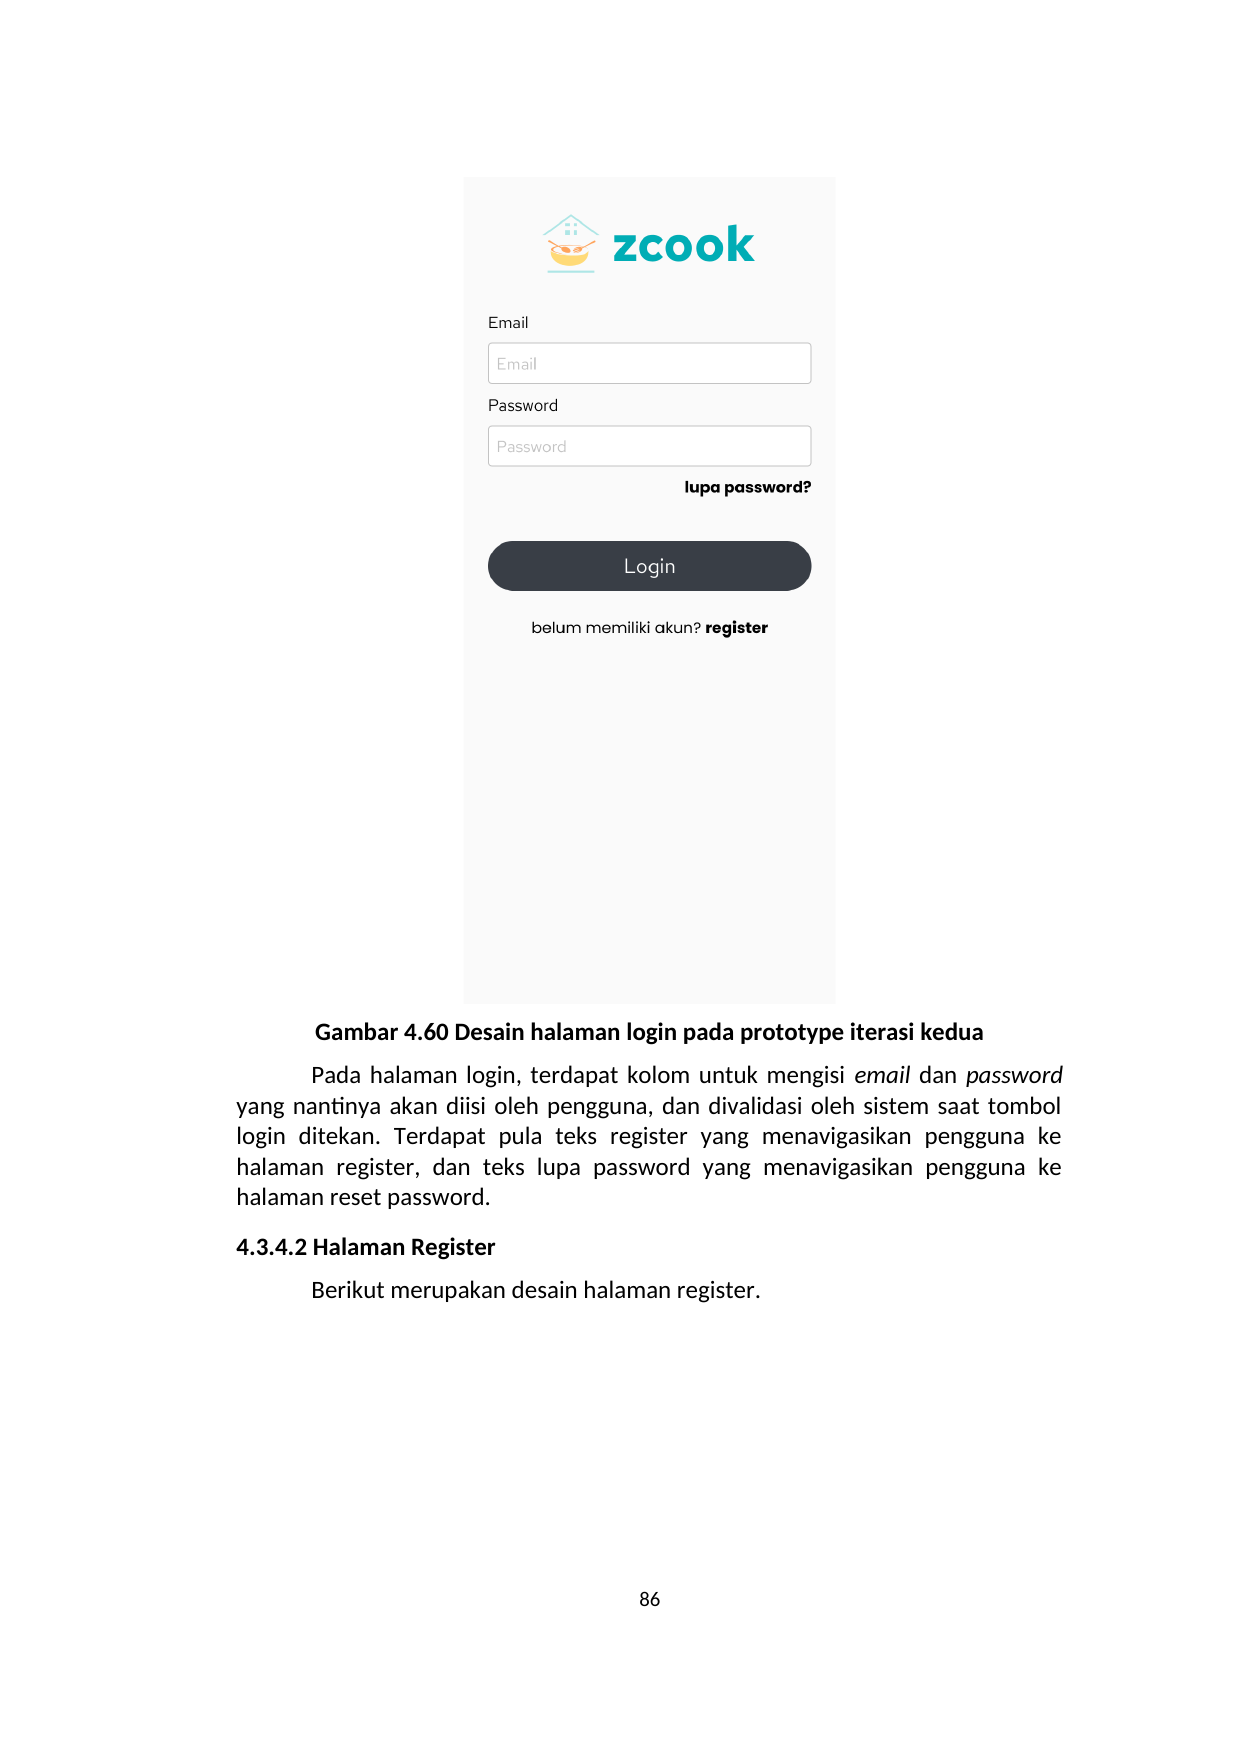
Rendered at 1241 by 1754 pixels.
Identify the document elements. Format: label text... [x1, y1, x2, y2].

text Pada halaman login, terdapat kolom untuk mengisi email dan password yang nantinya akan diisi oleh pengguna, dan divalidasi oleh sistem saat tombol login ditekan. Terdapat pula teks register yang menavigasikan pengguna ke halaman register, dan teks lupa password yang menavigasikan pengguna ke halaman reset password. [236, 1059, 1063, 1212]
subtitle Halaman Register [236, 1231, 1063, 1261]
picture [463, 177, 836, 1004]
text Berikut merupakan desain halaman register. [236, 1274, 1063, 1304]
